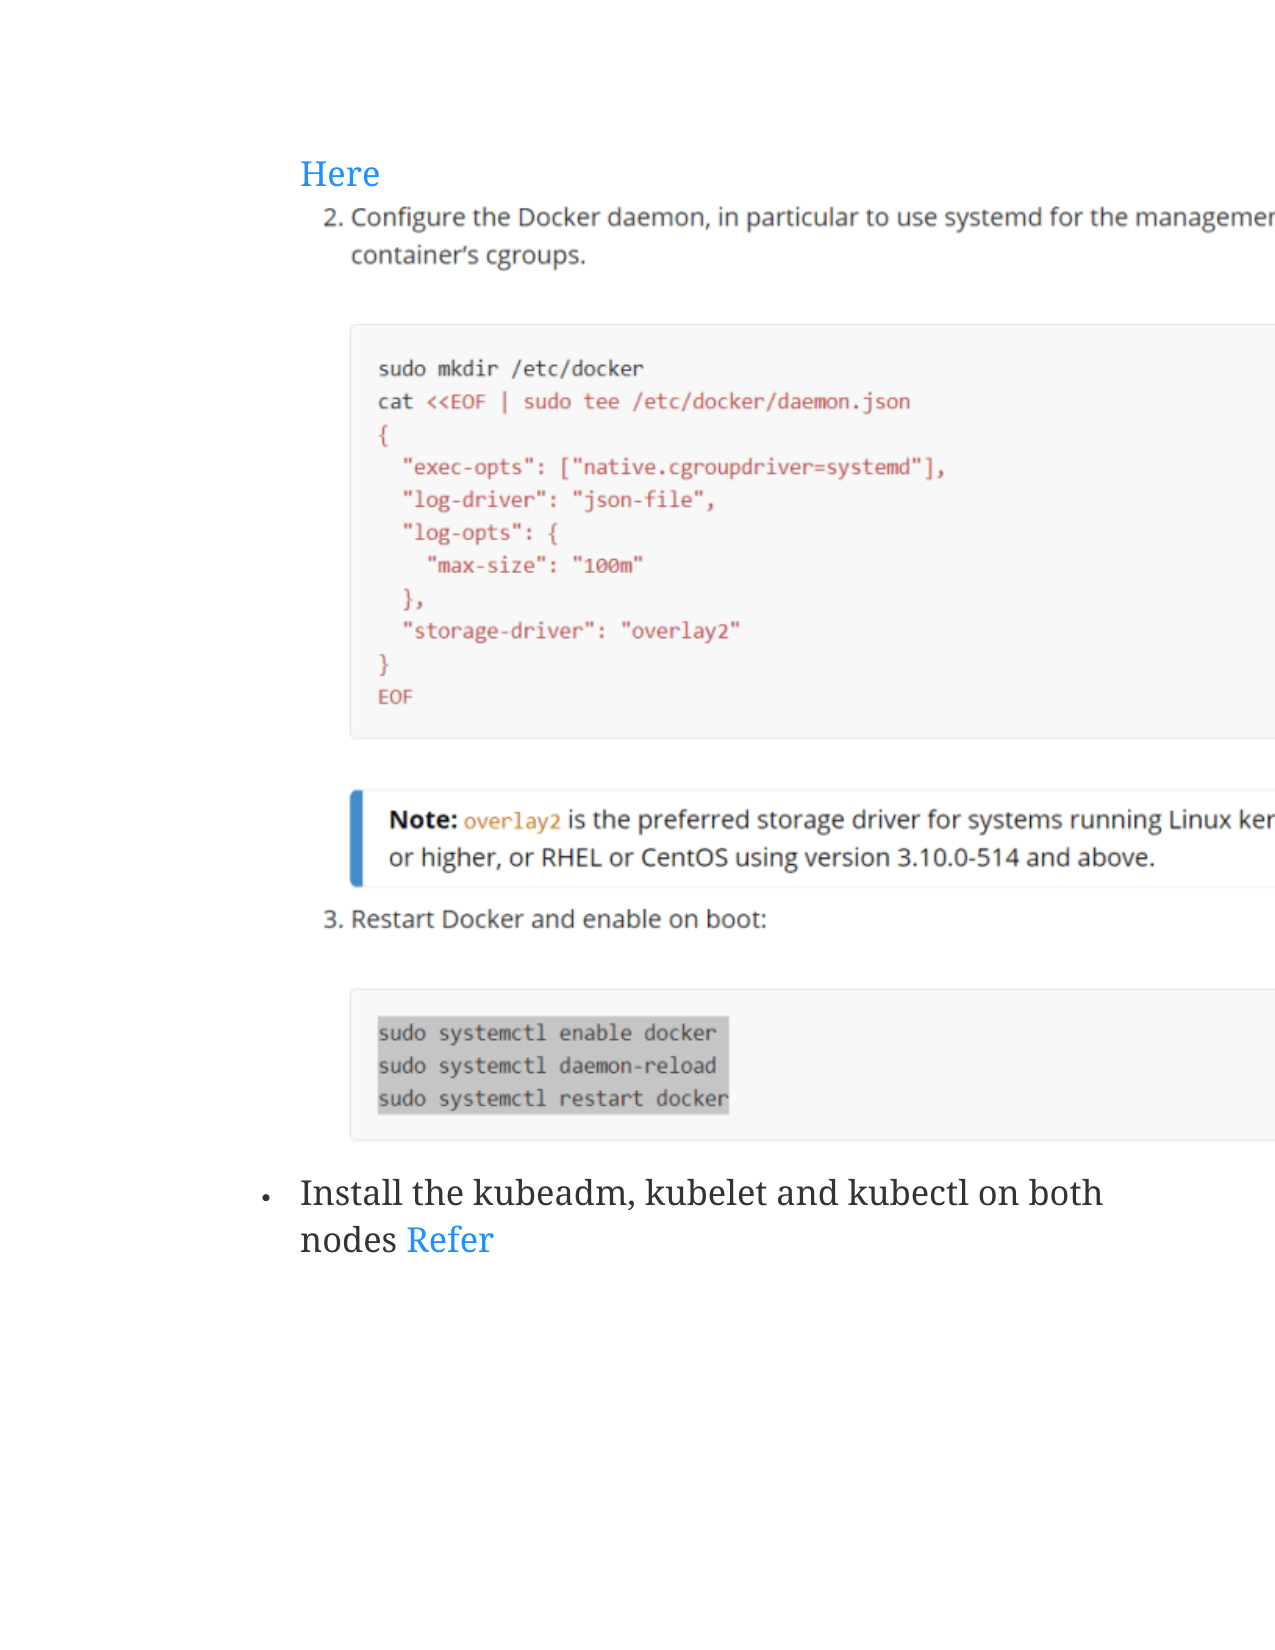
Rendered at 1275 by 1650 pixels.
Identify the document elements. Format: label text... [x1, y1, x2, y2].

picture [300, 196, 1275, 1169]
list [262, 1169, 1125, 1262]
